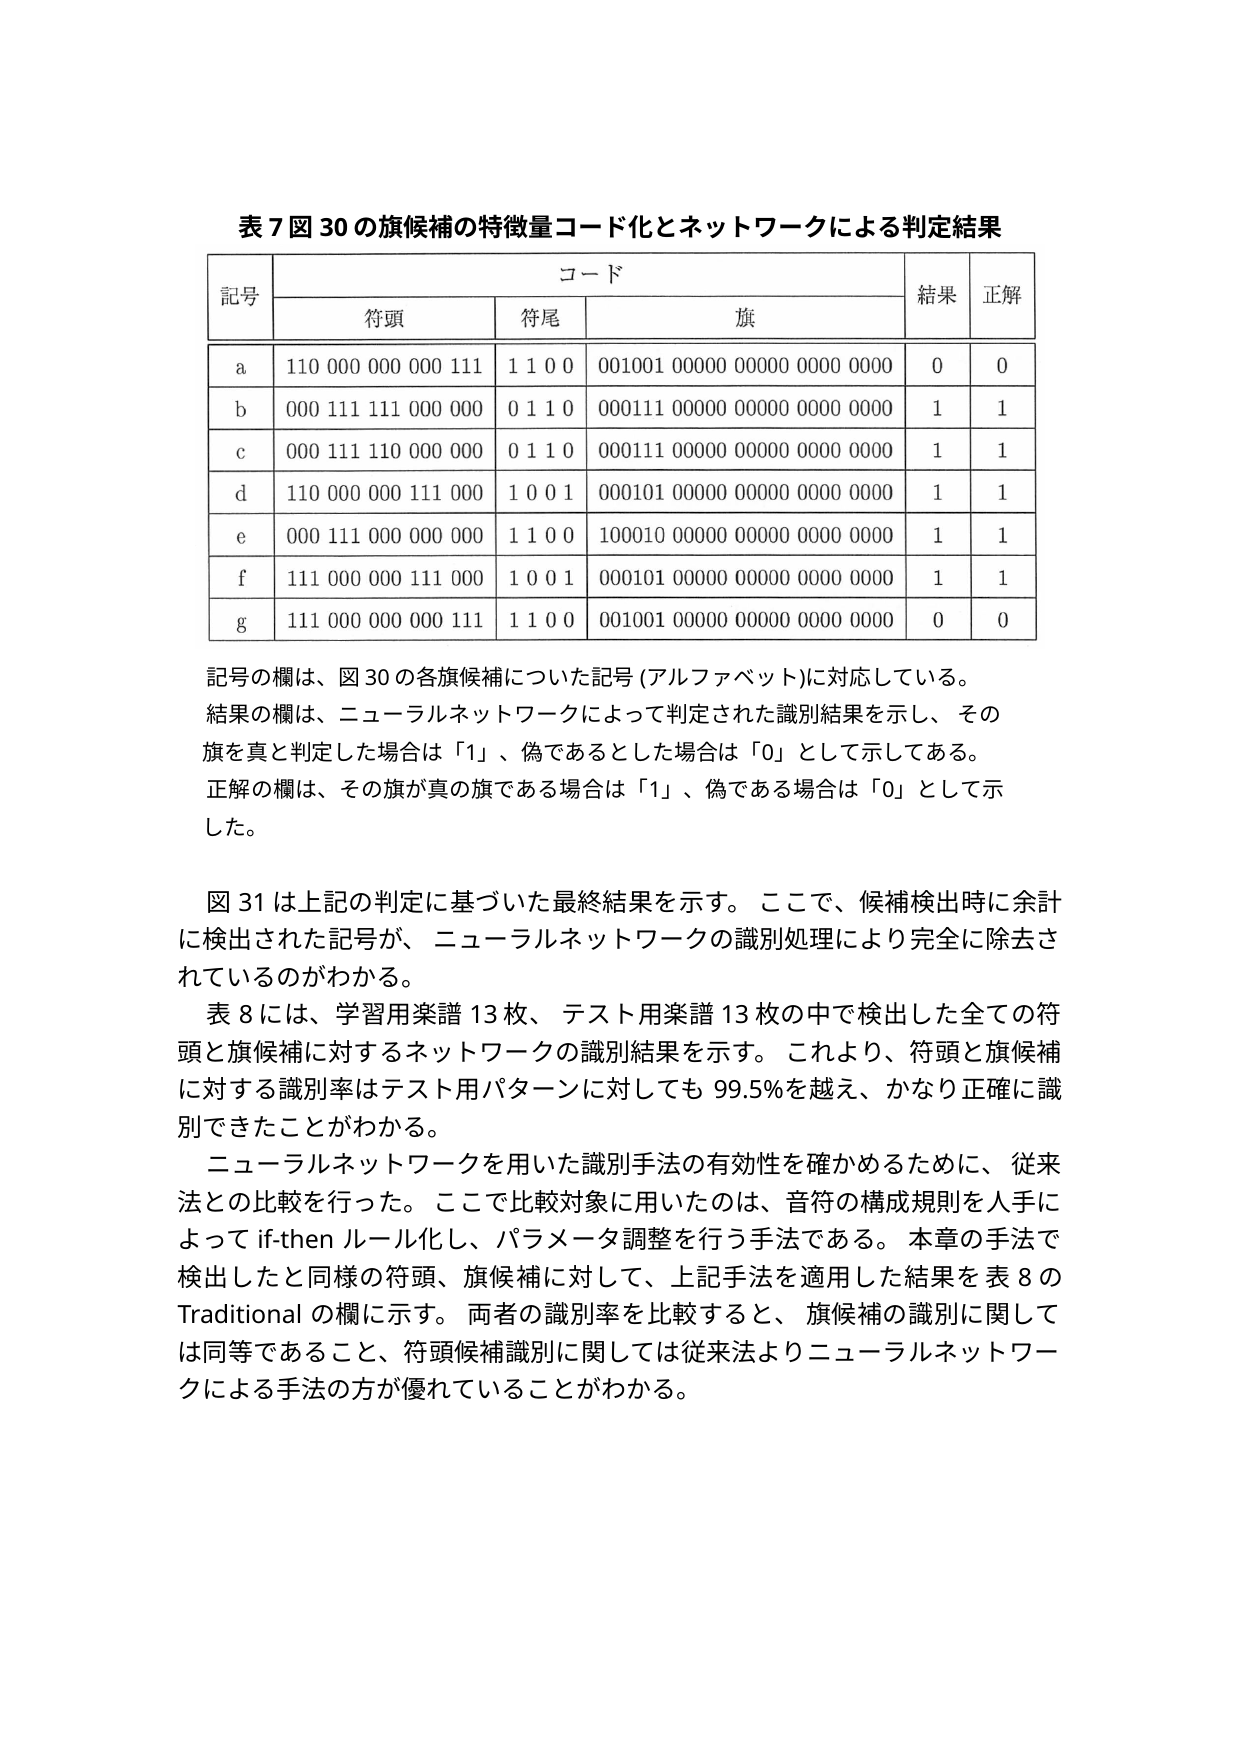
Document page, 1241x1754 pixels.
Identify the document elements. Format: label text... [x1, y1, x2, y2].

text 記号の欄は、図 30の各旗候補についた記号 (アルファベット)に対応している。 [202, 657, 1004, 694]
text ニューラルネットワークを用いた識別手法の有効性を確かめるために、 従来法との比較を行った。 ここで比較対象に用いたのは、音符の構成規則を人手によってif-then ルール化し、パラメータ調整を行う手法である。 本章の手法で検出したと同様の符頭、旗候補に対して、上記手法を適用した結果を表 8の Traditional の欄に示す。 両者の識別率を比較すると、 旗候補の識別に関しては同等であること、符頭候補識別に関しては従来法よりニューラルネットワークによる手法の方が優れていることがわかる。 [177, 1144, 1063, 1407]
text 図 31は上記の判定に基づいた最終結果を示す。 ここで、候補検出時に余計に検出された記号が、 ニューラルネットワークの識別処理により完全に除去されているのがわかる。 [177, 882, 1063, 994]
text 結果の欄は、ニューラルネットワークによって判定された識別結果を示し、 その旗を真と判定した場合は「1」、偽であるとした場合は「0」として示してある。 [202, 694, 1004, 769]
text 表 8には、学習用楽譜13枚、 テスト用楽譜13枚の中で検出した全ての符頭と旗候補に対するネットワークの識別結果を示す。 これより、符頭と旗候補に対する識別率はテスト用パターンに対しても 99.5%を越え、かなり正確に識別できたことがわかる。 [177, 994, 1063, 1144]
text 表 7 図 30の旗候補の特徴量コード化とネットワークによる判定結果 [177, 207, 1063, 244]
text 正解の欄は、その旗が真の旗である場合は「1」、偽である場合は「0」として示した。 [202, 769, 1004, 844]
picture [195, 244, 1045, 649]
